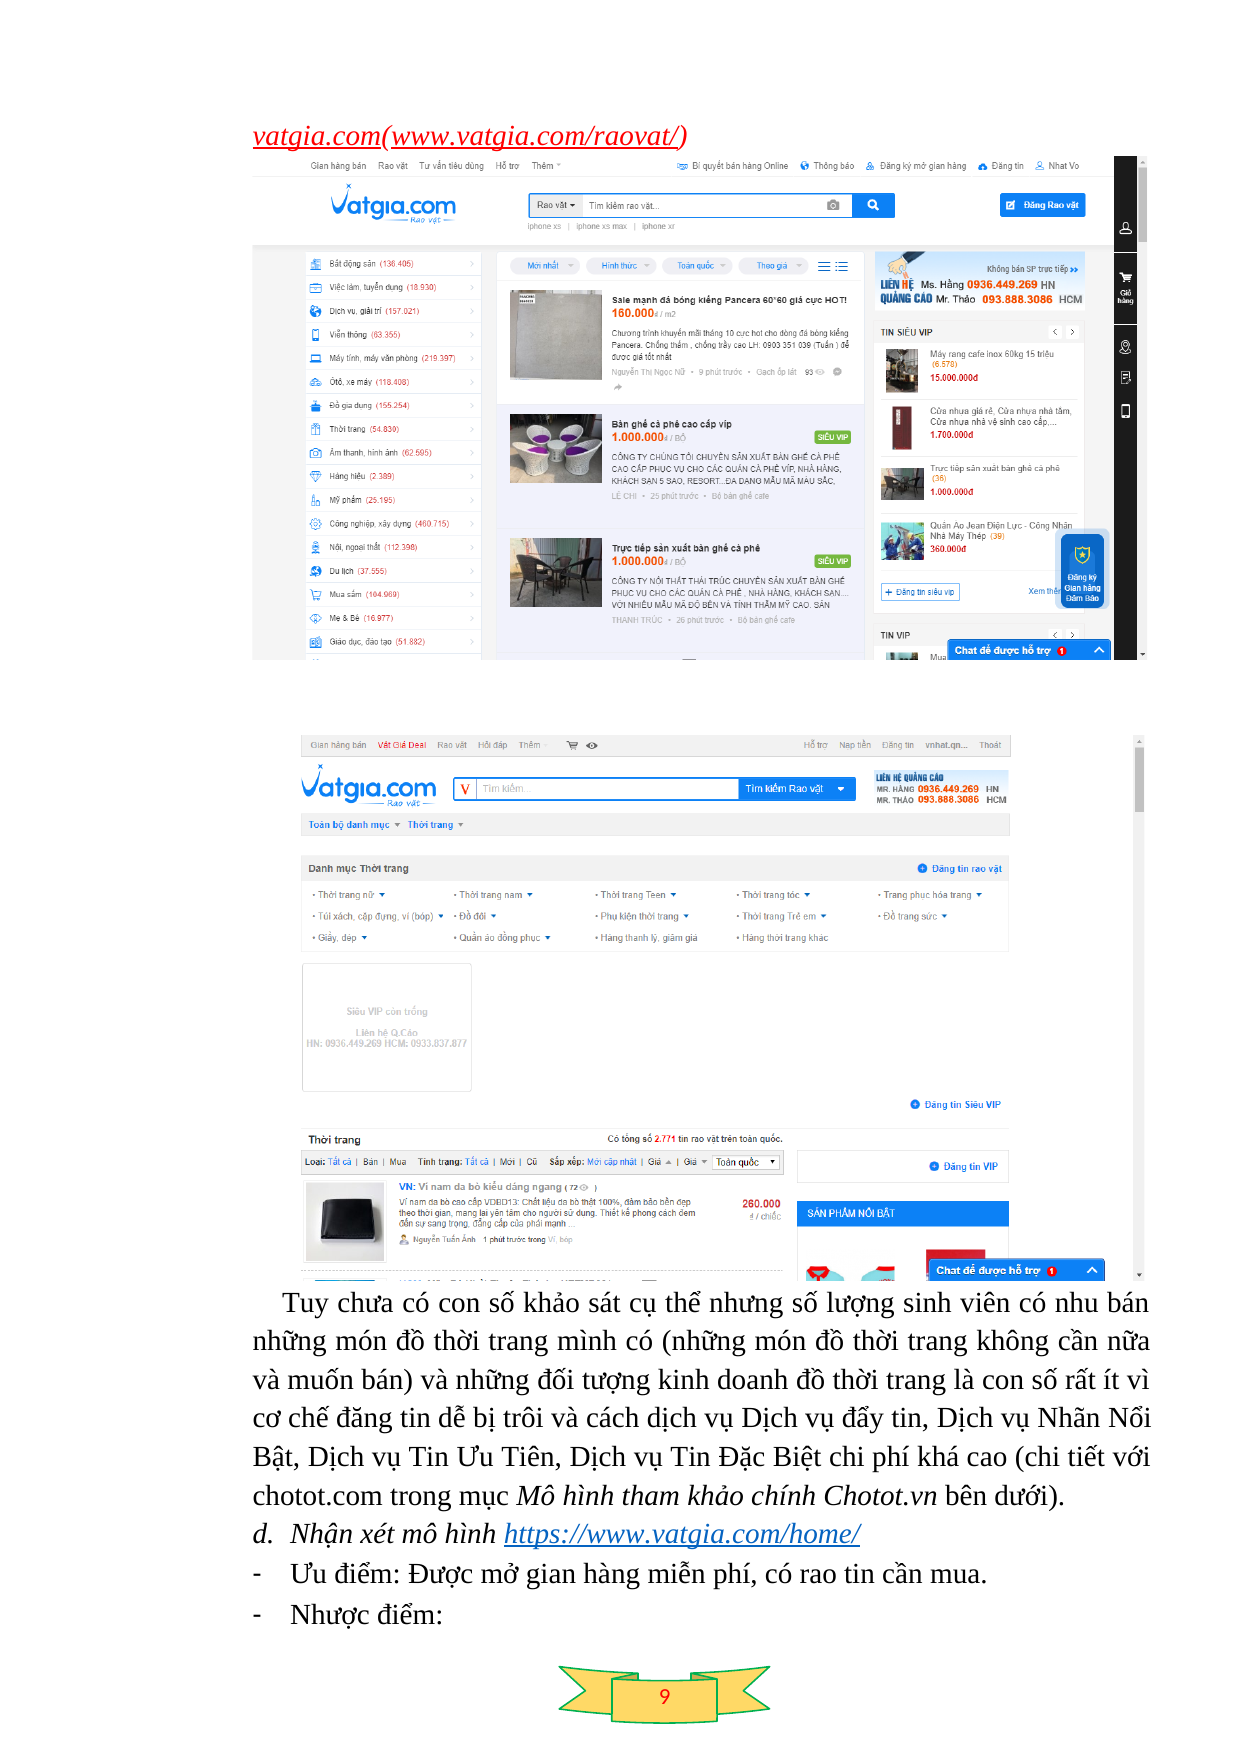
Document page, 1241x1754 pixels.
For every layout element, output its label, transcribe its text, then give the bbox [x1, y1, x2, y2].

picture [252, 156, 1148, 660]
text vatgia.com(www.vatgia.com/raovat/) [252, 118, 1152, 152]
list Nhận xét mô hình https://www.vatgia.com/home/ [252, 1516, 1152, 1550]
picture [177, 735, 1145, 1281]
list Nhược điểm: [252, 1596, 1152, 1631]
text Tuy chưa có con số khảo sát cụ thể nhưng số lượng sinh viên có nhu bán những món đồ thời trang mình có (những món đồ thời trang không cần nữa và muốn bán) và những đối tượng kinh doanh đồ thời trang là con số rất ít vì cơ chế đăng tin dễ bị trôi và cách dịch vụ Dịch vụ đẩy tin, Dịch vụ Nhãn Nổi Bật, Dịch vụ Tin Ưu Tiên, Dịch vụ Tin Đặc Biệt chi phí khá cao (chi tiết với chotot.com trong mục Mô hình tham khảo chính Chotot.vn bên dưới). [252, 1285, 1152, 1511]
list Ưu điểm: Được mở gian hàng miễn phí, có rao tin cần mua. [252, 1555, 1152, 1590]
